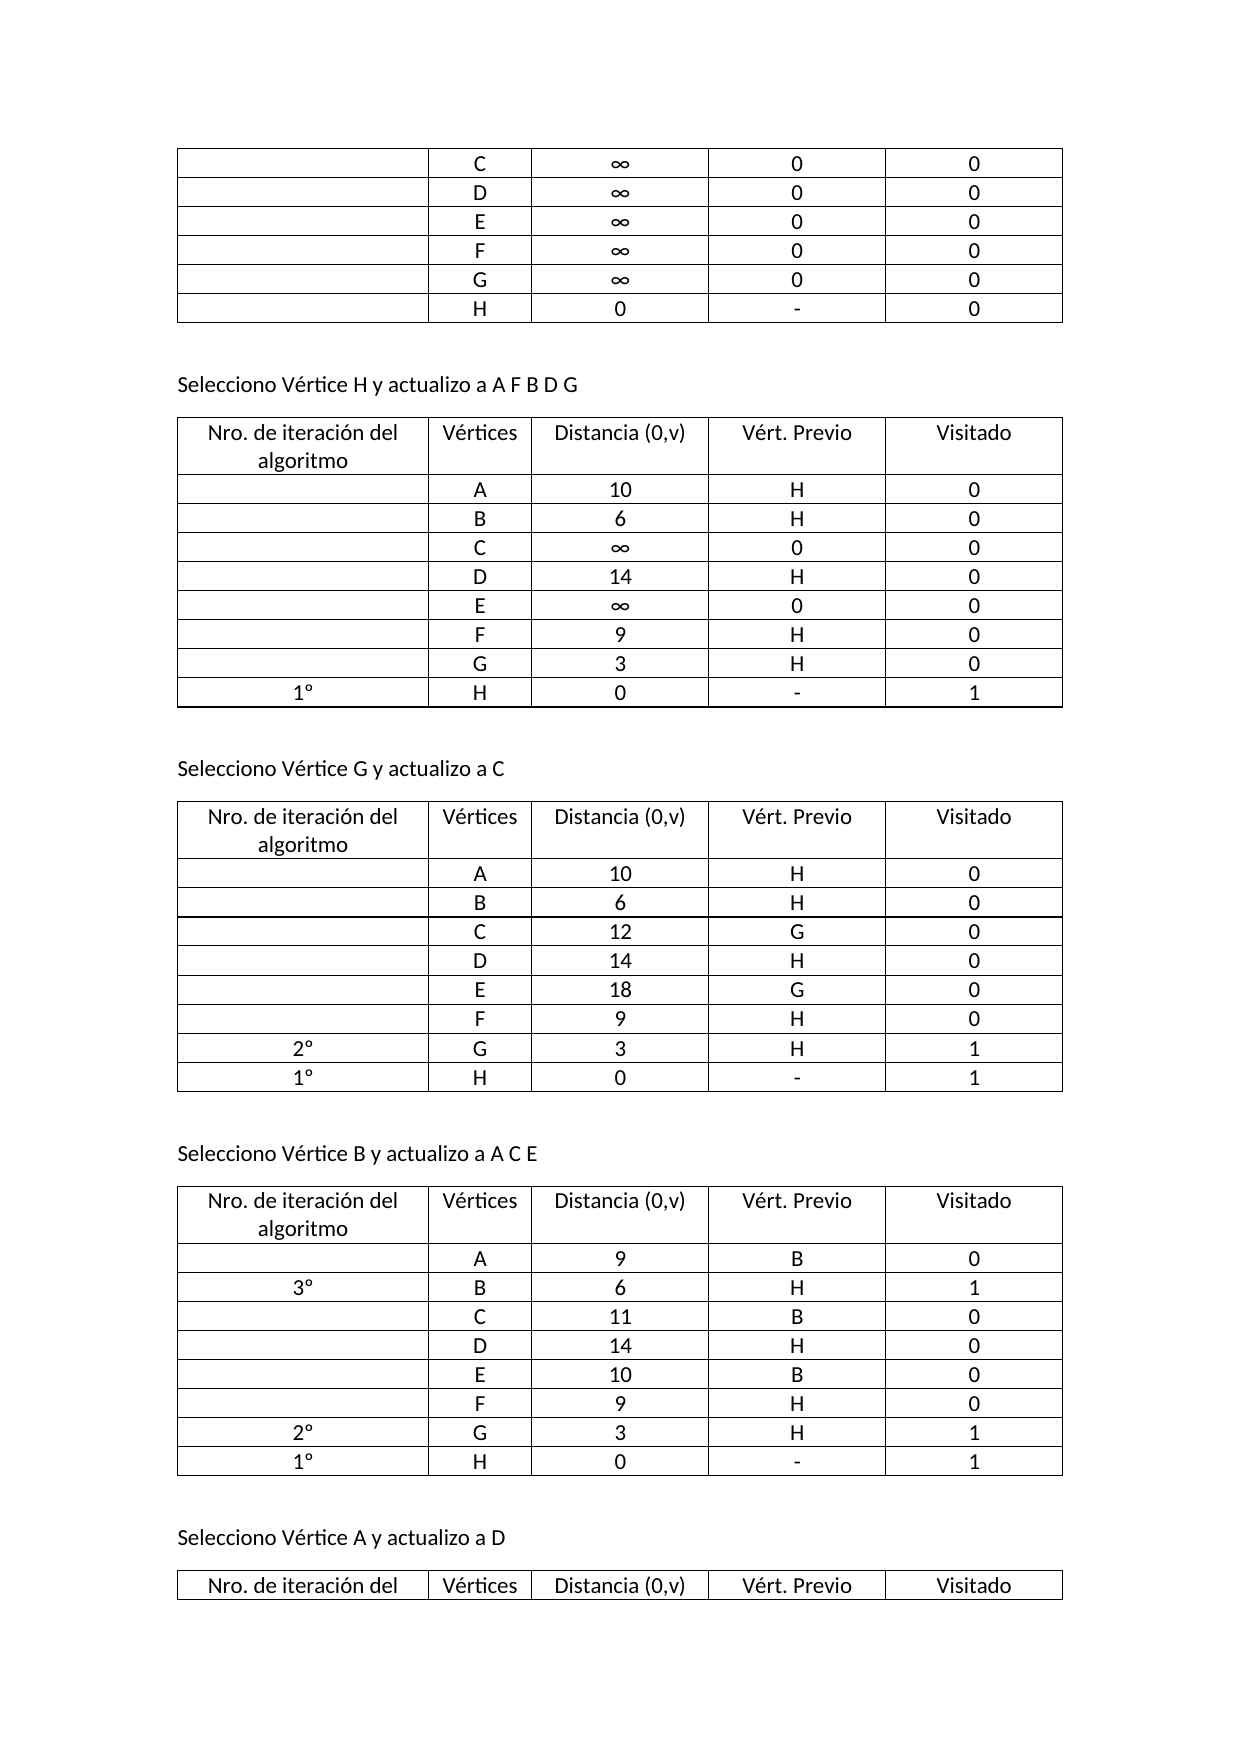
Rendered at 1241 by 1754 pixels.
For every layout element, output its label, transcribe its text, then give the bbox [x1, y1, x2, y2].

table_cell H [709, 1389, 885, 1417]
table_cell 0 [886, 504, 1062, 532]
table_cell 12 [532, 918, 708, 945]
table_cell H [709, 1331, 885, 1359]
table_cell H [709, 649, 885, 677]
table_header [178, 1571, 428, 1599]
table_cell 0 [886, 533, 1062, 561]
table_cell D [429, 946, 531, 974]
table_cell 1 [886, 1447, 1062, 1475]
table_cell 14 [532, 1331, 708, 1359]
table_cell G [429, 265, 531, 293]
table_cell - [709, 1447, 885, 1475]
table_cell H [709, 888, 885, 916]
table_cell 0 [886, 946, 1062, 974]
table_cell 0 [886, 1244, 1062, 1272]
table_header Distancia (0,v) [532, 1571, 708, 1599]
table_cell 3 [532, 649, 708, 677]
table_cell 0 [886, 475, 1062, 503]
table_cell 0 [532, 1063, 708, 1091]
table_cell H [709, 562, 885, 590]
table_cell ∞ [532, 265, 708, 293]
table_cell 3 [532, 1418, 708, 1446]
table_cell 10 [532, 859, 708, 887]
table_cell [178, 149, 428, 177]
table_cell F [429, 620, 531, 648]
text Selecciono Vértice H y actualizo a A F B D G [177, 370, 1063, 398]
table_cell [178, 620, 428, 648]
table_header Vértices [429, 802, 531, 858]
text Selecciono Vértice G y actualizo a C [177, 754, 1063, 782]
table_cell 0 [532, 1447, 708, 1475]
table_cell H [429, 294, 531, 322]
table_cell - [709, 678, 885, 706]
table_cell 0 [709, 207, 885, 235]
table_cell 0 [886, 178, 1062, 206]
table_cell 0 [886, 620, 1062, 648]
table_cell 0 [532, 678, 708, 706]
table_cell ∞ [532, 178, 708, 206]
table_cell 0 [886, 562, 1062, 590]
table_cell [178, 236, 428, 264]
table_cell D [429, 562, 531, 590]
table_cell H [429, 1063, 531, 1091]
table_cell B [429, 1273, 531, 1301]
table_header Visitado [886, 1571, 1062, 1599]
table_cell E [429, 976, 531, 1003]
table_cell 0 [886, 888, 1062, 916]
table_cell H [709, 475, 885, 503]
table_cell A [429, 475, 531, 503]
table_cell 0 [886, 1005, 1062, 1033]
table_cell H [709, 859, 885, 887]
table_cell 0 [886, 591, 1062, 619]
table_cell 9 [532, 620, 708, 648]
text Selecciono Vértice A y actualizo a D [177, 1523, 1063, 1551]
table_cell H [709, 504, 885, 532]
table_cell - [709, 294, 885, 322]
table_cell ∞ [532, 591, 708, 619]
table_cell 0 [886, 859, 1062, 887]
table_cell 0 [709, 149, 885, 177]
table_cell G [429, 1418, 531, 1446]
table_cell E [429, 1360, 531, 1388]
table_cell 0 [709, 265, 885, 293]
table_cell C [429, 533, 531, 561]
table_cell 11 [532, 1302, 708, 1330]
table_cell B [429, 504, 531, 532]
table_cell 0 [709, 591, 885, 619]
table_cell [178, 207, 428, 235]
table_cell F [429, 1389, 531, 1417]
table_cell D [429, 1331, 531, 1359]
table_cell ∞ [532, 207, 708, 235]
table_cell 0 [709, 236, 885, 264]
table_cell G [709, 976, 885, 1003]
table_cell G [429, 649, 531, 677]
table_cell [178, 888, 428, 916]
table_cell A [429, 859, 531, 887]
table_cell 10 [532, 475, 708, 503]
table_header Vért. Previo [709, 418, 885, 474]
table_cell 1º [178, 1447, 428, 1475]
table_cell 9 [532, 1389, 708, 1417]
table_header Vértices [429, 418, 531, 474]
table_cell F [429, 1005, 531, 1033]
table_cell 0 [709, 178, 885, 206]
table_header Distancia (0,v) [532, 418, 708, 474]
table_cell H [429, 678, 531, 706]
text Selecciono Vértice B y actualizo a A C E [177, 1139, 1063, 1167]
table_cell 0 [886, 1331, 1062, 1359]
table_cell 3º [178, 1273, 428, 1301]
table_cell B [429, 888, 531, 916]
table_cell 2º [178, 1034, 428, 1062]
table_header Nro. de iteración del algoritmo [178, 1187, 428, 1243]
table_cell 6 [532, 888, 708, 916]
table_cell ∞ [532, 533, 708, 561]
table_cell 0 [886, 918, 1062, 945]
table_cell H [709, 1034, 885, 1062]
table_cell [178, 533, 428, 561]
table_cell [178, 1389, 428, 1417]
table_cell [178, 1360, 428, 1388]
table_cell [178, 976, 428, 1003]
table_cell 0 [886, 1389, 1062, 1417]
table_cell [178, 475, 428, 503]
table_cell 14 [532, 562, 708, 590]
table_cell 6 [532, 1273, 708, 1301]
table_cell 1 [886, 1034, 1062, 1062]
table_cell 0 [532, 294, 708, 322]
table_cell B [709, 1244, 885, 1272]
table_header Vértices [429, 1571, 531, 1599]
table_cell 1 [886, 1063, 1062, 1091]
table_header Vértices [429, 1187, 531, 1243]
table_cell F [429, 236, 531, 264]
table_cell [178, 946, 428, 974]
table_cell 0 [886, 1360, 1062, 1388]
table_cell 0 [886, 149, 1062, 177]
table_header Nro. de iteración del algoritmo [178, 418, 428, 474]
table_cell [178, 504, 428, 532]
table_cell H [429, 1447, 531, 1475]
table_cell E [429, 591, 531, 619]
table_header Distancia (0,v) [532, 1187, 708, 1243]
table_cell 6 [532, 504, 708, 532]
table_cell 0 [886, 649, 1062, 677]
table_cell 18 [532, 976, 708, 1003]
table_header Visitado [886, 802, 1062, 858]
table_cell 9 [532, 1005, 708, 1033]
table_cell [178, 649, 428, 677]
table_cell [178, 294, 428, 322]
table_header Vért. Previo [709, 802, 885, 858]
table_cell 10 [532, 1360, 708, 1388]
table_cell C [429, 918, 531, 945]
table_cell [178, 859, 428, 887]
table_cell 1º [178, 678, 428, 706]
table_cell G [429, 1034, 531, 1062]
table_header Visitado [886, 1187, 1062, 1243]
table_header Nro. de iteración del algoritmo [178, 802, 428, 858]
table_cell H [709, 1005, 885, 1033]
table_cell H [709, 1418, 885, 1446]
table_cell 3 [532, 1034, 708, 1062]
table_cell 1 [886, 678, 1062, 706]
table_cell 14 [532, 946, 708, 974]
table_header Visitado [886, 418, 1062, 474]
table_cell D [429, 178, 531, 206]
table_cell G [709, 918, 885, 945]
table_cell [178, 591, 428, 619]
table_cell 0 [886, 236, 1062, 264]
table_cell [178, 1302, 428, 1330]
table_cell H [709, 946, 885, 974]
table_cell 2º [178, 1418, 428, 1446]
table_cell H [709, 1273, 885, 1301]
table_cell 1 [886, 1418, 1062, 1446]
table_cell 0 [886, 207, 1062, 235]
table_header Vért. Previo [709, 1571, 885, 1599]
table_cell H [709, 620, 885, 648]
table_cell 0 [886, 976, 1062, 1003]
table_cell A [429, 1244, 531, 1272]
table_cell - [709, 1063, 885, 1091]
table_cell 1º [178, 1063, 428, 1091]
table_cell 0 [709, 533, 885, 561]
table_cell [178, 1331, 428, 1359]
table_cell B [709, 1302, 885, 1330]
table_cell C [429, 1302, 531, 1330]
table_cell [178, 178, 428, 206]
table_cell E [429, 207, 531, 235]
table_cell ∞ [532, 236, 708, 264]
table_cell 9 [532, 1244, 708, 1272]
table_cell [178, 1244, 428, 1272]
table_cell [178, 562, 428, 590]
table_cell 0 [886, 265, 1062, 293]
table_header Vért. Previo [709, 1187, 885, 1243]
table_cell B [709, 1360, 885, 1388]
table_cell [178, 265, 428, 293]
table_header Distancia (0,v) [532, 802, 708, 858]
table_cell 0 [886, 1302, 1062, 1330]
table_cell [178, 918, 428, 945]
table_cell [178, 1005, 428, 1033]
table_cell C [429, 149, 531, 177]
table_cell 1 [886, 1273, 1062, 1301]
table_cell 0 [886, 294, 1062, 322]
table_cell ∞ [532, 149, 708, 177]
